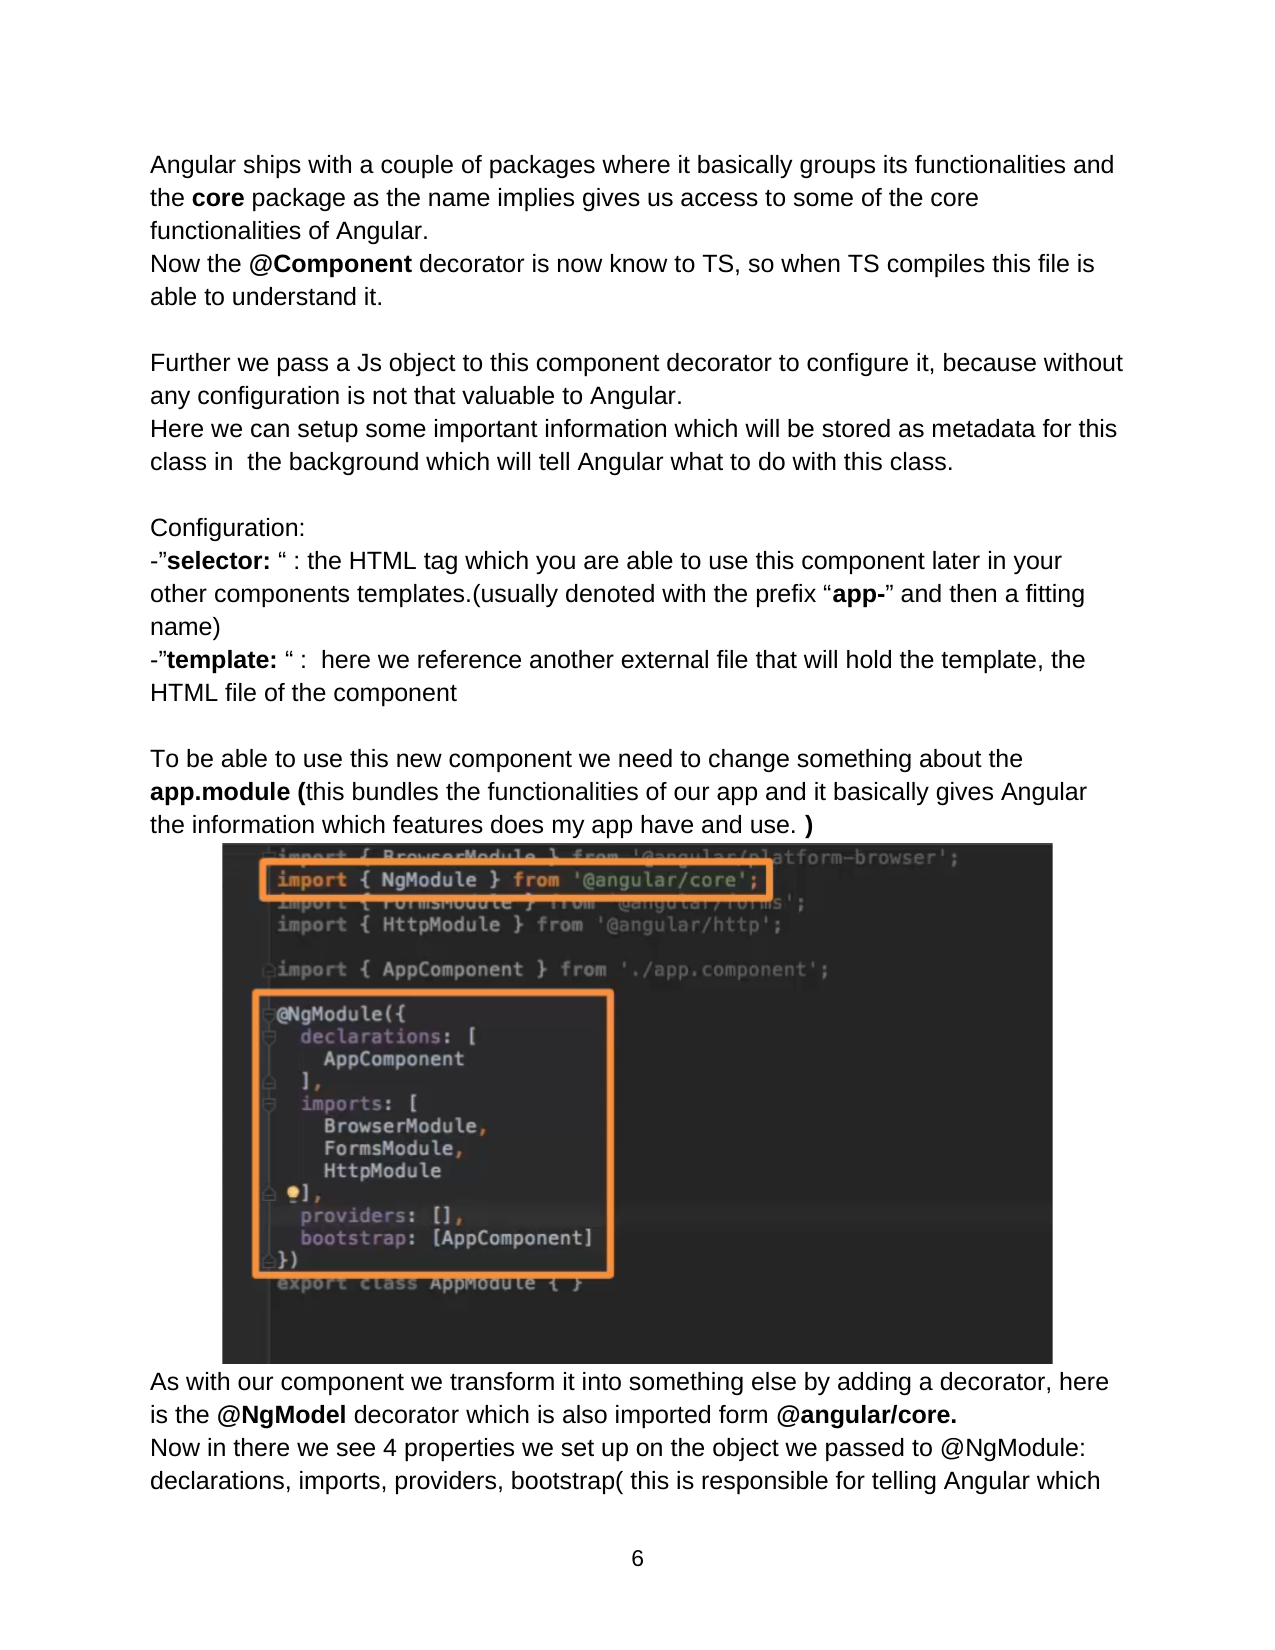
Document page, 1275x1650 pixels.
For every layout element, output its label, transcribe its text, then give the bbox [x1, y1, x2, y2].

text -”template: “ : here we reference another external file that will hold the template, the HTML file of the component [150, 645, 1125, 707]
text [150, 1433, 1125, 1495]
text -”selector: “ : the HTML tag which you are able to use this component later in your other components templates.(usually denoted with the prefix “app-” and then a fitting name) [150, 546, 1125, 641]
text Further we pass a Js object to this component decorator to configure it, because without any configuration is not that valuable to Angular. [150, 348, 1125, 410]
text Angular ships with a couple of packages where it basically groups its functionalities and the core package as the name implies gives us access to some of the core functionalities of Angular. [150, 150, 1125, 245]
text Here we can setup some important information which will be stored as metadata for this class in the background which will tell Angular what to do with this class. [150, 414, 1125, 476]
text As with our component we transform it into something else by adding a decorator, here is the @NgModel decorator which is also imported form @angular/core. [150, 1367, 1125, 1429]
text Now the @Component decorator is now know to TS, so when TS compiles this file is able to understand it. [150, 249, 1125, 311]
text To be able to use this new component we need to change something about the app.module (this bundles the functionalities of our app and it basically gives Angular the information which features does my app have and use. ) [150, 744, 1125, 839]
picture [222, 843, 1053, 1364]
text Configuration: [150, 513, 1125, 542]
